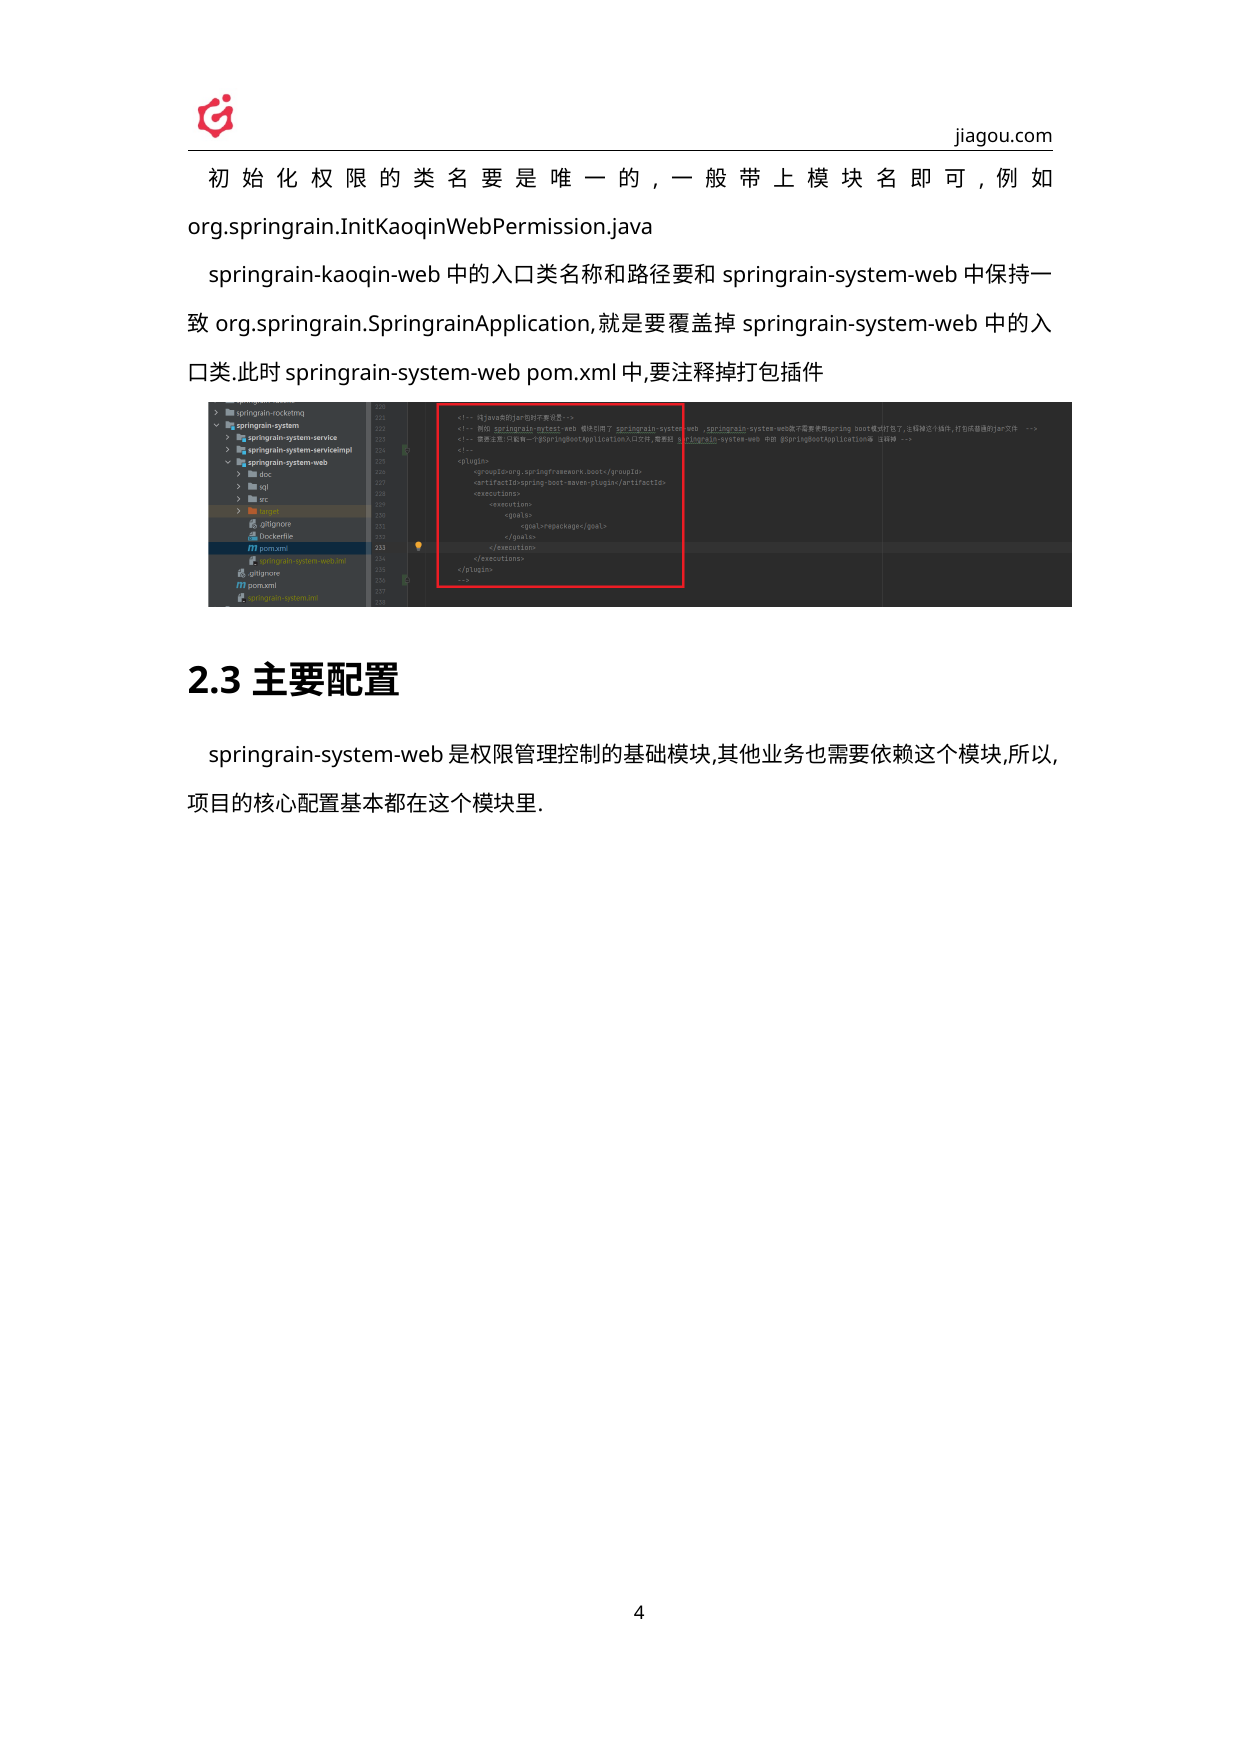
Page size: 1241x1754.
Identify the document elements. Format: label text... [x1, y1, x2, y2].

subtitle 主要配置 [187, 645, 1053, 710]
text springrain-kaoqin-web中的入口类名称和路径要和springrain-system-web中保持一致org.springrain.SpringrainApplication,就是要覆盖掉springrain-system-web中的入口类.此时springrain-system-web pom.xml中,要注释掉打包插件 [187, 257, 1053, 387]
picture [187, 88, 242, 143]
text 初始化权限的类名要是唯一的,一般带上模块名即可,例如org.springrain.InitKaoqinWebPermission.java [187, 161, 1053, 242]
text springrain-system-web是权限管理控制的基础模块,其他业务也需要依赖这个模块,所以,项目的核心配置基本都在这个模块里. [187, 737, 1053, 818]
picture [208, 402, 1072, 607]
